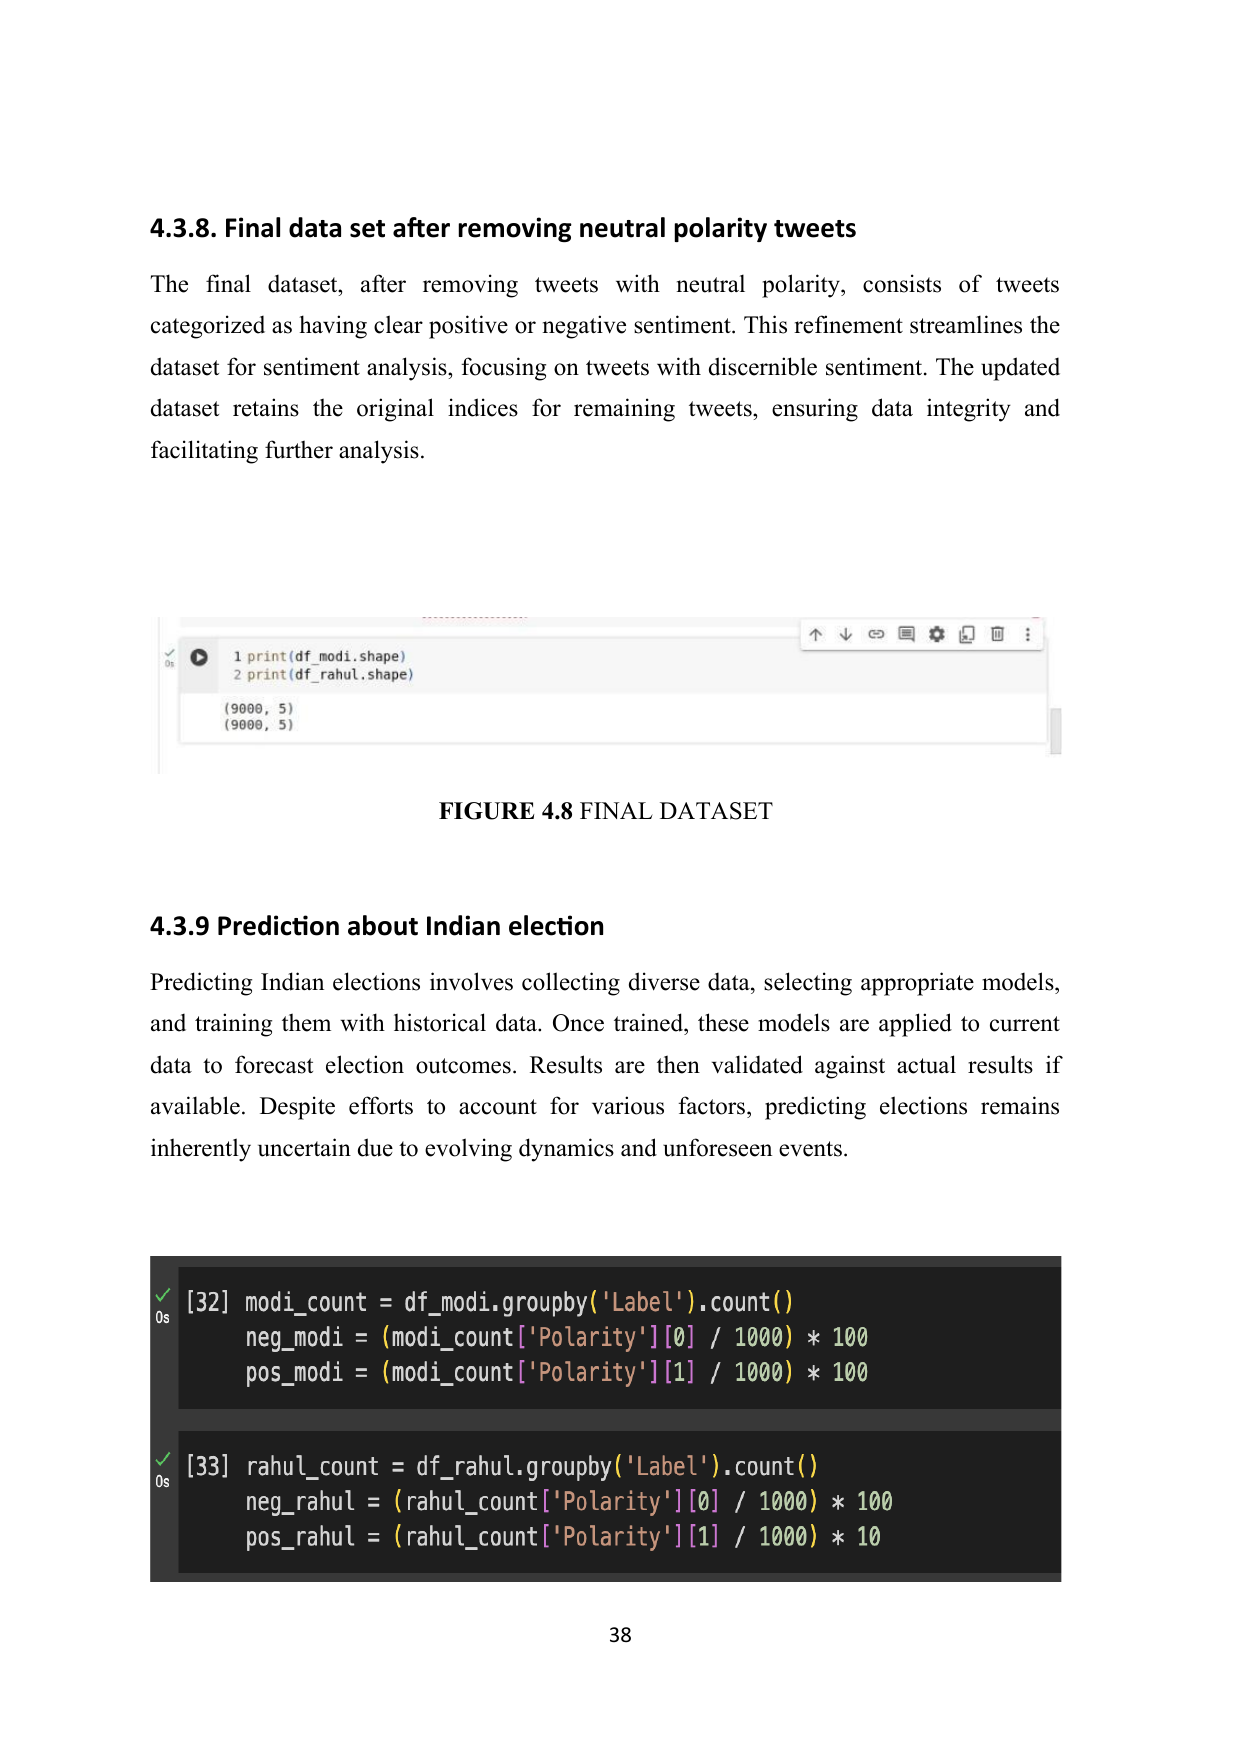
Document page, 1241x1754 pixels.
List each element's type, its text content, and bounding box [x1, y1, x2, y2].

text 4.3.9 Prediction about Indian election [150, 908, 1061, 944]
text FIGURE 4.8 FINAL DATASET [150, 797, 1061, 825]
text Predicting Indian elections involves collecting diverse data, selecting appropriate models, and training them with historical data. Once trained, these models are applied to current data to forecast election outcomes. Results are then validated against actual results if available. Despite efforts to account for various factors, predicting elections remains inherently uncertain due to evolving dynamics and unforeseen events. [150, 968, 1061, 1162]
picture [150, 617, 1062, 774]
picture [150, 1256, 1062, 1582]
text 4.3.8. Final data set after removing neutral polarity tweets [150, 210, 1061, 246]
text The final dataset, after removing tweets with neutral polarity, consists of tweets categorized as having clear positive or negative sentiment. This refinement streamlines the dataset for sentiment analysis, focusing on tweets with discernible sentiment. The updated dataset retains the original indices for remaining tweets, ensuring data integrity and facilitating further analysis. [150, 270, 1061, 464]
